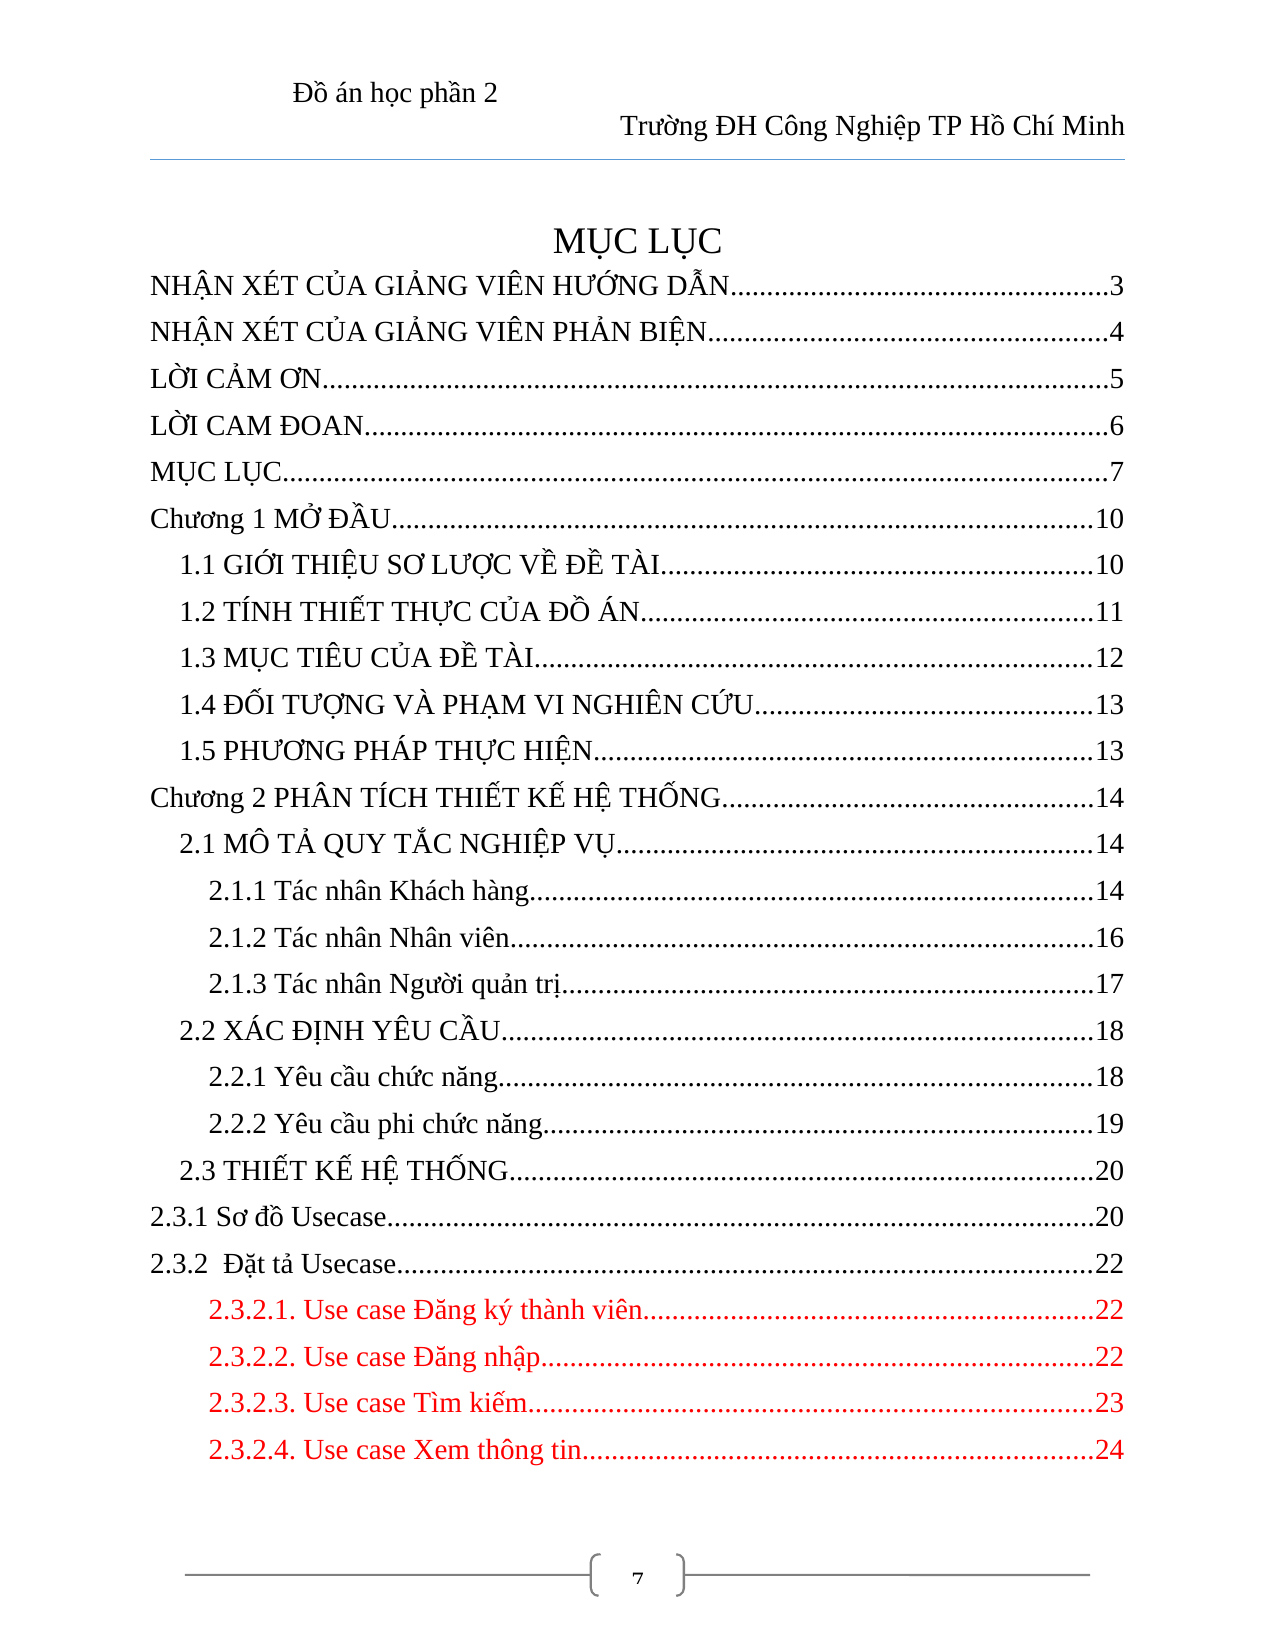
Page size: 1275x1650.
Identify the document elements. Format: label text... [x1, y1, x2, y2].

text NHẬN XÉT CỦA GIẢNG VIÊN HƯỚNG DẪN 3 [150, 268, 1125, 301]
text LỜI CAM ĐOAN 6 [150, 408, 1125, 441]
text 2.1.3 Tác nhân Người quản trị 17 [208, 966, 1125, 1000]
text 2.2.2 Yêu cầu phi chức năng 19 [208, 1106, 1125, 1139]
text 1.5 PHƯƠNG PHÁP THỰC HIỆN 13 [179, 733, 1125, 767]
text NHẬN XÉT CỦA GIẢNG VIÊN PHẢN BIỆN 4 [150, 314, 1125, 348]
text 1.2 TÍNH THIẾT THỰC CỦA ĐỒ ÁN 11 [179, 594, 1125, 627]
text 2.2 XÁC ĐỊNH YÊU CẦU 18 [179, 1013, 1125, 1046]
text 1.4 ĐỐI TƯỢNG VÀ PHẠM VI NGHIÊN CỨU 13 [179, 687, 1125, 721]
text MỤC LỤC 7 [150, 454, 1125, 488]
text 2.1.2 Tác nhân Nhân viên 16 [208, 920, 1125, 953]
subtitle MỤC LỤC [150, 218, 1125, 261]
text 2.1 MÔ TẢ QUY TẮC NGHIỆP VỤ 14 [179, 827, 1125, 860]
text LỜI CẢM ƠN 5 [150, 361, 1125, 394]
text 2.3.2.4. Use case Xem thông tin 24 [274, 1432, 1125, 1466]
text 2.3 THIẾT KẾ HỆ THỐNG 20 [179, 1153, 1125, 1186]
text 2.2.1 Yêu cầu chức năng 18 [208, 1059, 1125, 1093]
text 1.3 MỤC TIÊU CỦA ĐỀ TÀI 12 [179, 640, 1125, 674]
text 2.3.2.1. Use case Đăng ký thành viên 22 [303, 1292, 1125, 1326]
text 2.3.2.2. Use case Đăng nhập. 22 [548, 1339, 1125, 1372]
text 2.3.1 Sơ đồ Usecase 20 [387, 1199, 1125, 1233]
text 2.3.2.3. Use case Tìm kiếm 23 [274, 1385, 1125, 1419]
text 2.3.2 Đặt tả Usecase 22 [396, 1246, 1125, 1279]
text Chương 1 MỞ ĐẦU 10 [150, 501, 1125, 534]
text 2.1.1 Tác nhân Khách hàng 14 [208, 873, 1125, 907]
text Chương 2 PHÂN TÍCH THIẾT KẾ HỆ THỐNG 14 [150, 780, 1125, 814]
text 1.1 GIỚI THIỆU SƠ LƯỢC VỀ ĐỀ TÀI. 10 [179, 547, 1125, 581]
